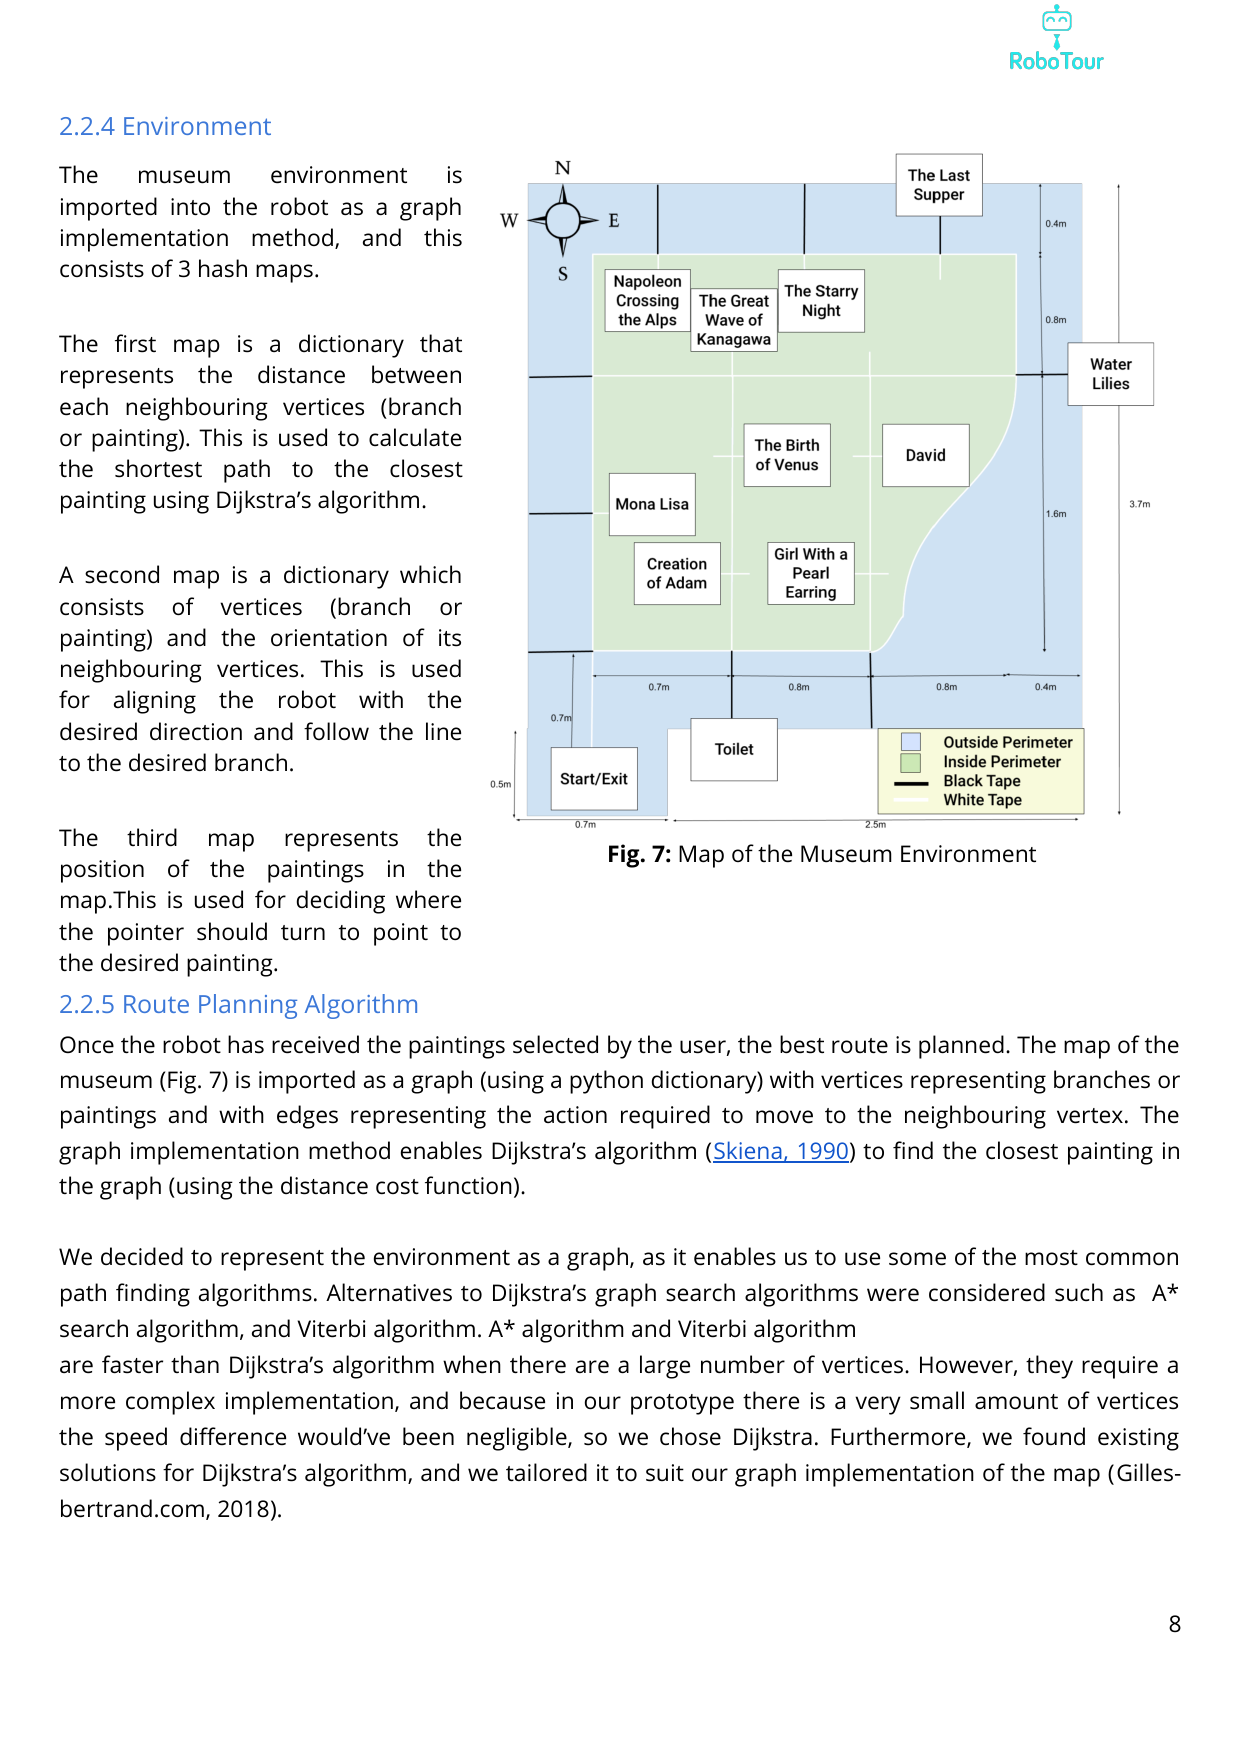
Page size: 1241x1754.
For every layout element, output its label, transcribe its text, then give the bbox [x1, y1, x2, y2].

subtitle 2.2.4 Environment [59, 108, 1181, 143]
text Once the robot has received the paintings selected by the user, the best route is planned. The map of the museum (Fig. 7) is imported as a graph (using a python dictionary) with vertices representing branches or paintings and with edges representing the action required to move to the neighbouring vertex. The graph implementation method enables Dijkstra’s algorithm (Skiena, 1990) to find the closest painting in the graph (using the distance cost function). [59, 1029, 1181, 1201]
text are faster than Dijkstra’s algorithm when there are a large number of vertices. However, they require a more complex implementation, and because in our prototype there is a very small amount of vertices the speed difference would’ve been negligible, so we chose Dijkstra. Furthermore, we found existing solutions for Dijkstra’s algorithm, and we tailored it to suit our graph implementation of the map (Gilles-bertrand.com, 2018). [59, 1349, 1181, 1524]
table_header The museum environment is imported into the robot as a graph implementation method, and this consists of 3 hash maps. The first map is a dictionary that represents the distance between each neighbouring vertices (branch or painting). This is used to calculate the shortest path to the closest painting using Dijkstra’s algorithm. A second map is a dictionary which consists of vertices (branch or painting) and the orientation of its neighbouring vertices. This is used for aligning the robot with the desired direction and follow the line to the desired branch. The third map represents the position of the paintings in the map.This is used for deciding where the pointer should turn to point to the desired painting. [49, 153, 473, 978]
table_header [475, 153, 1169, 836]
text We decided to represent the environment as a graph, as it enables us to use some of the most common path finding algorithms. Alternatives to Dijkstra’s graph search algorithms were considered such as A* search algorithm, and Viterbi algorithm. A* algorithm and Viterbi algorithm [59, 1241, 1181, 1344]
picture [1008, 3, 1105, 71]
table_cell Fig. 7: Map of the Museum Environment [475, 838, 1169, 978]
subtitle 2.2.5 Route Planning Algorithm [59, 986, 1181, 1020]
picture [489, 153, 1155, 833]
